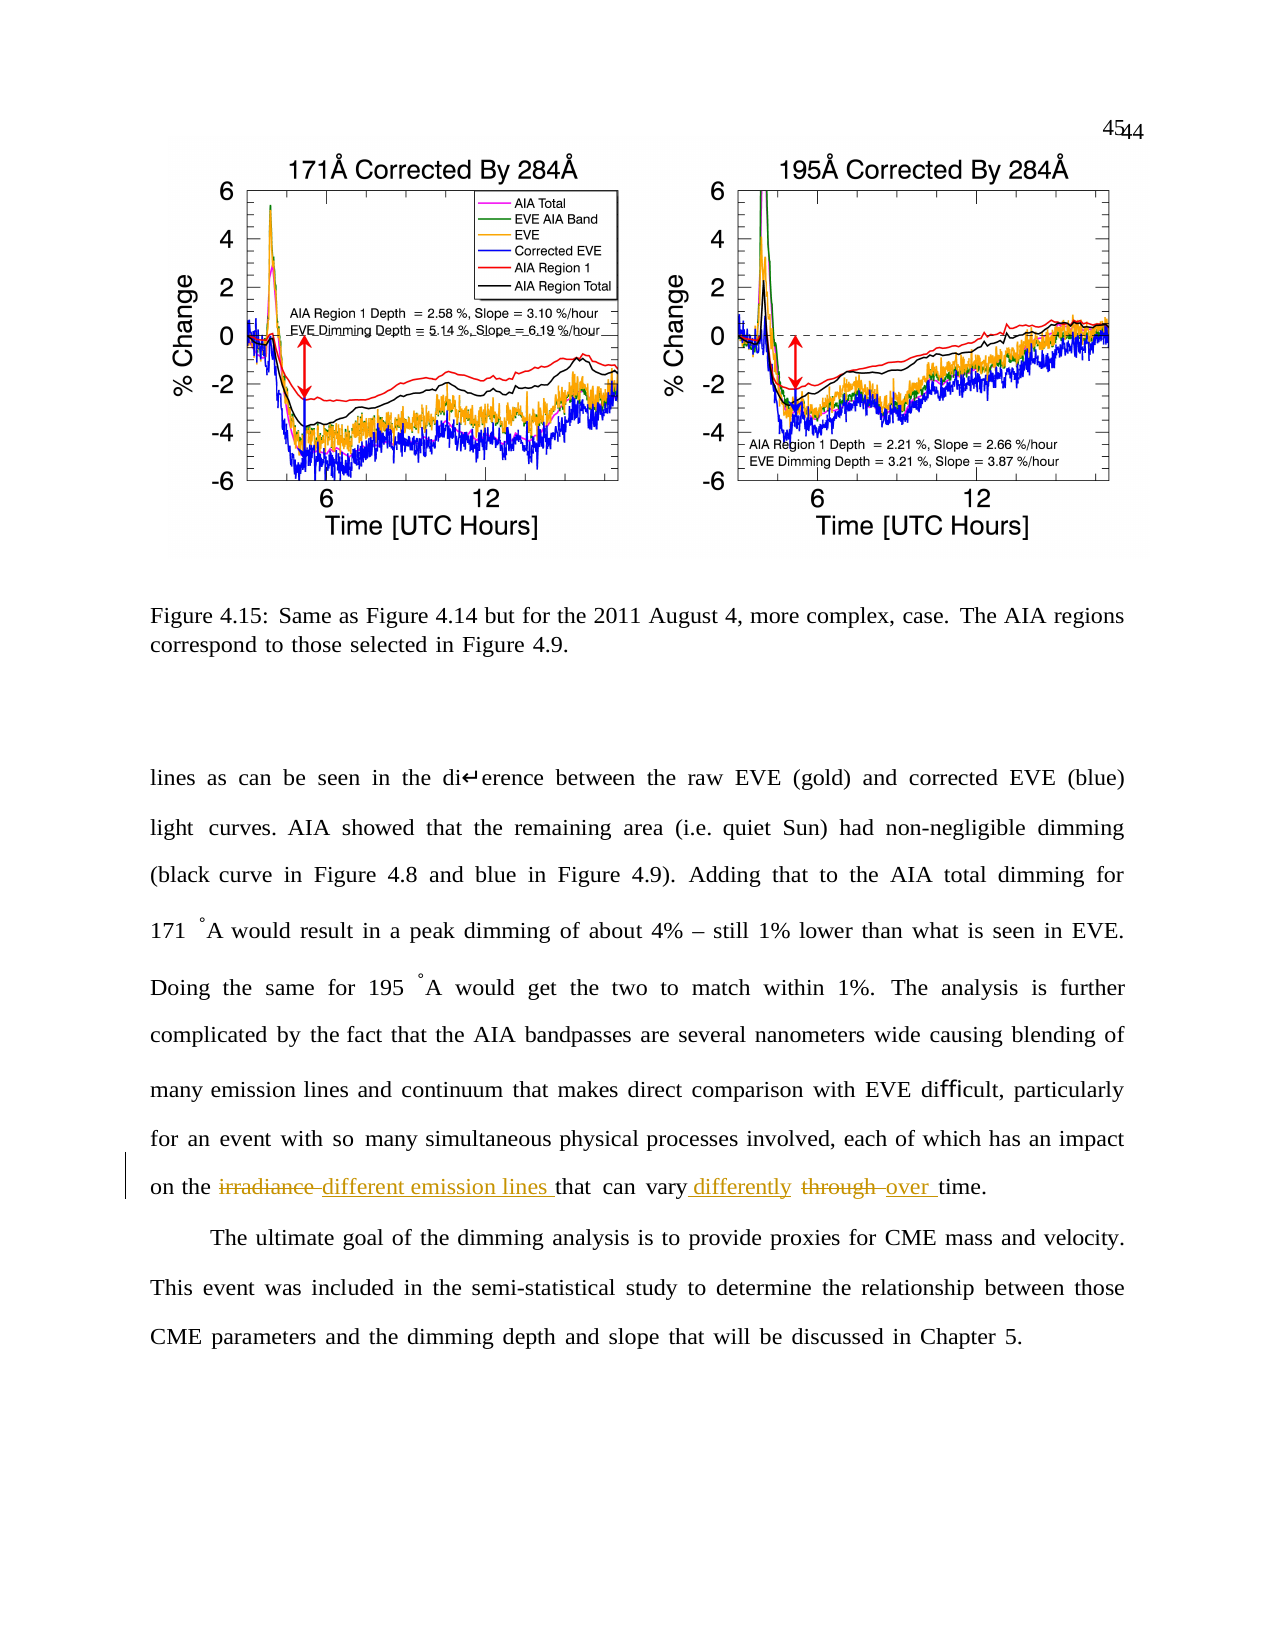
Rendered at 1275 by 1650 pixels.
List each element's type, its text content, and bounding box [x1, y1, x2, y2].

text Figure 4.15: Same as Figure 4.14 but for the 2011 August 4, more complex, case. The AIA regions correspond to those selected in Figure 4.9. [150, 602, 1125, 657]
text The ultimate goal of the dimming analysis is to provide proxies for CME mass and velocity. This event was included in the semi-statistical study to determine the relationship between those CME parameters and the dimming depth and slope that will be discussed in Chapter 5. [150, 1224, 1125, 1350]
picture [168, 136, 1150, 559]
text lines as can be seen in the di↵erence between the raw EVE (gold) and corrected EVE (blue) light curves. AIA showed that the remaining area (i.e. quiet Sun) had non-negligible dimming (black curve in Figure 4.8 and blue in Figure 4.9). Adding that to the AIA total dimming for 171 ˚A would result in a peak dimming of about 4% – still 1% lower than what is seen in EVE. Doing the same for 195 ˚A would get the two to match within 1%. The analysis is further complicated by the fact that the AIA bandpasses are several nanometers wide causing blending of many emission lines and continuum that makes direct comparison with EVE difficult, particularly for an event with so many simultaneous physical processes involved, each of which has an impact on the that can vary time. [150, 761, 1125, 1199]
